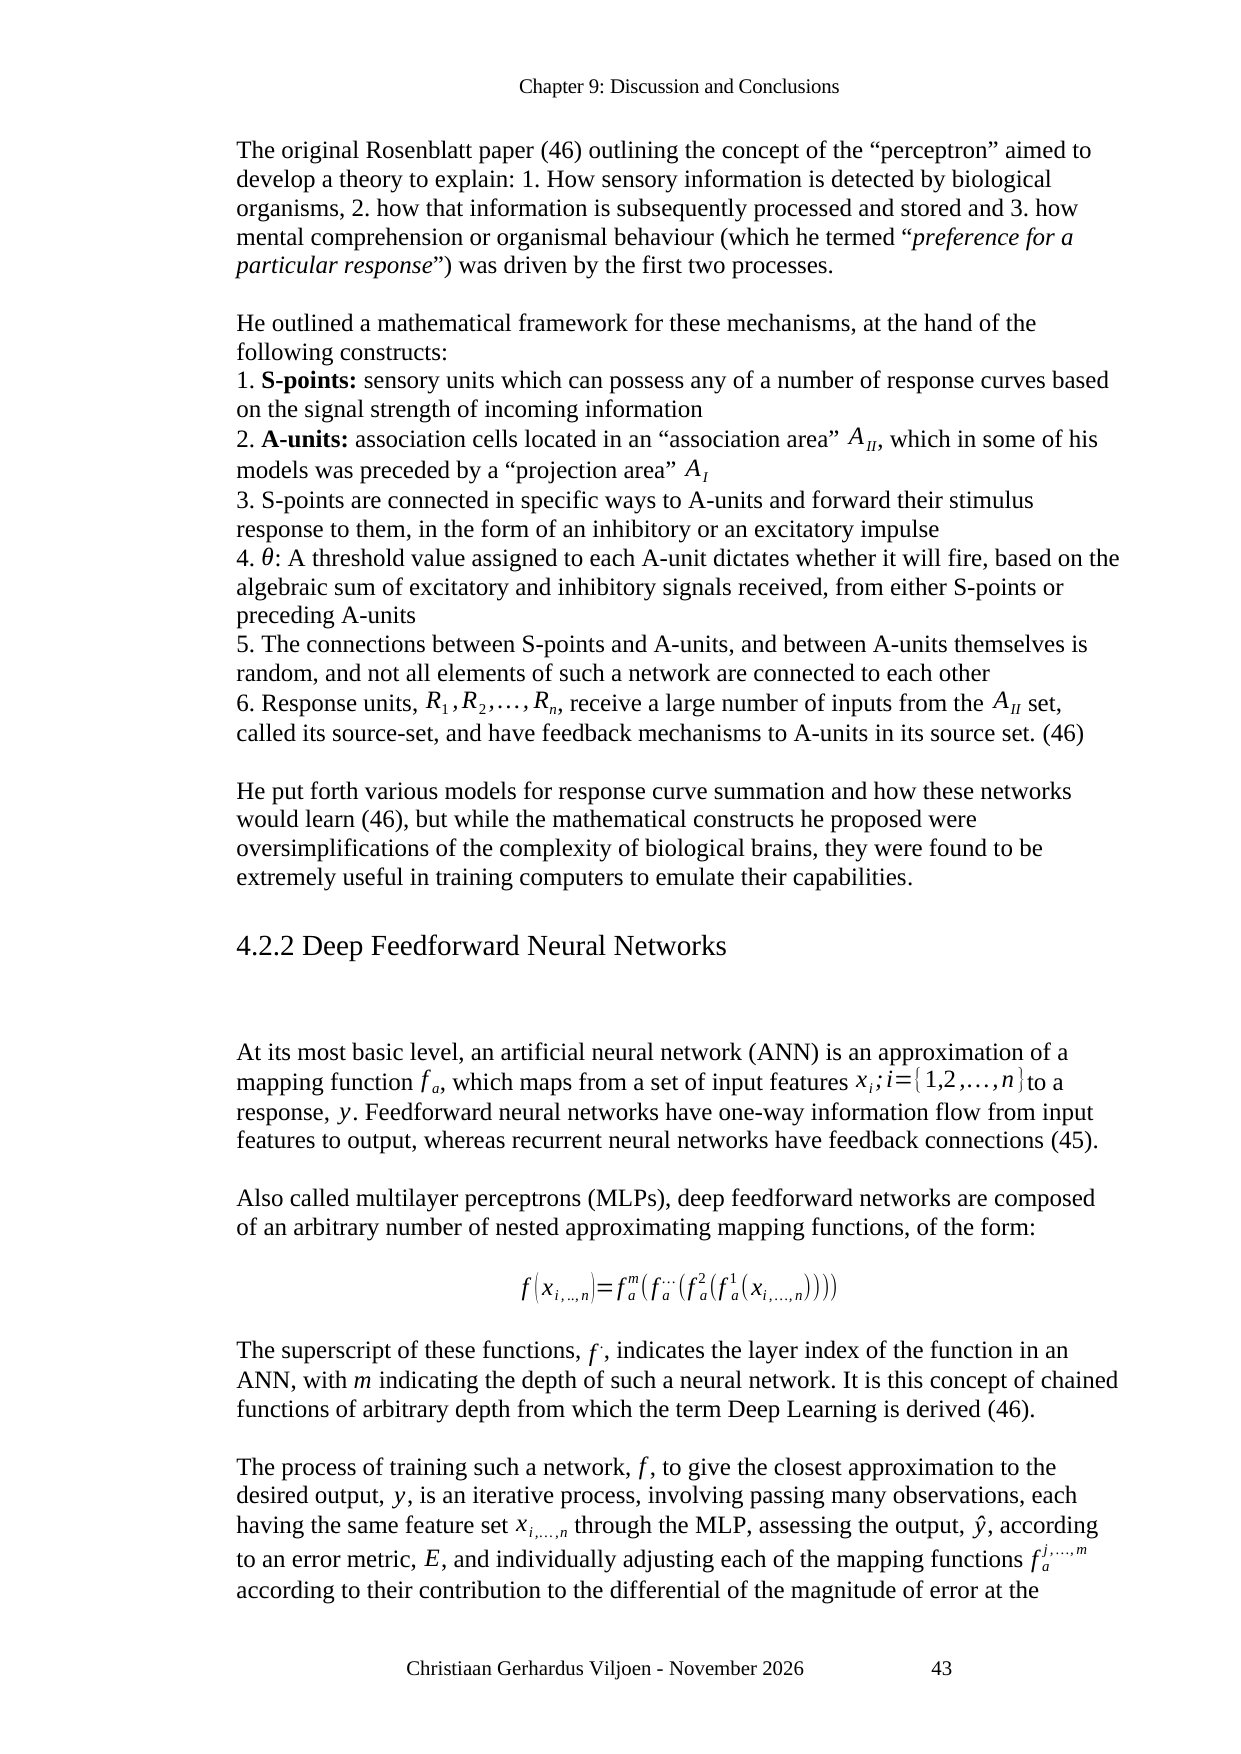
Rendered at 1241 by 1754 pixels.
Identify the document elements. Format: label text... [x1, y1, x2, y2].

text 5. The connections between S-points and A-units, and between A-units themselves is random, and not all elements of such a network are connected to each other [236, 629, 1122, 687]
text He put forth various models for response curve summation and how these networks would learn , but while the mathematical constructs he proposed were oversimplifications of the complexity of biological brains, they were found to be extremely useful in training computers to emulate their capabilities. [236, 776, 1122, 891]
text 2. A-units: association cells located in an “association area” , which in some of his models was preceded by a “projection area” [236, 423, 1122, 486]
text 4. : A threshold value assigned to each A-unit dictates whether it will fire, based on the algebraic sum of excitatory and inhibitory signals received, from either S-points or preceding A-units [236, 543, 1122, 629]
text 6. Response units, , receive a large number of inputs from the set, called its source-set, and have feedback mechanisms to A-units in its source set. [236, 687, 1122, 747]
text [236, 1452, 1122, 1604]
text The original Rosenblatt paper outlining the concept of the “perceptron” aimed to develop a theory to explain: 1. How sensory information is detected by biological organisms, 2. how that information is subsequently processed and stored and 3. how mental comprehension or organismal behaviour (which he termed “preference for a particular response”) was driven by the first two processes. [236, 135, 1122, 279]
text Also called multilayer perceptrons (MLPs), deep feedforward networks are composed of an arbitrary number of nested approximating mapping functions, of the form: [236, 1183, 1122, 1240]
subtitle Deep Feedforward Neural Networks [236, 928, 1122, 962]
text 3. S-points are connected in specific ways to A-units and forward their stimulus response to them, in the form of an inhibitory or an excitatory impulse [236, 486, 1122, 543]
text He outlined a mathematical framework for these mechanisms, at the hand of the following constructs: [236, 308, 1122, 365]
text 1. S-points: sensory units which can possess any of a number of response curves based on the signal strength of incoming information [236, 365, 1122, 423]
text At its most basic level, an artificial neural network (ANN) is an approximation of a mapping function , which maps from a set of input features to a response, . Feedforward neural networks have one-way information flow from input features to output, whereas recurrent neural networks have feedback connections. [236, 1037, 1122, 1154]
text The superscript of these functions, , indicates the layer index of the function in an ANN, with indicating the depth of such a neural network. It is this concept of chained functions of arbitrary depth from which the term Deep Learning is derived . [236, 1334, 1122, 1423]
